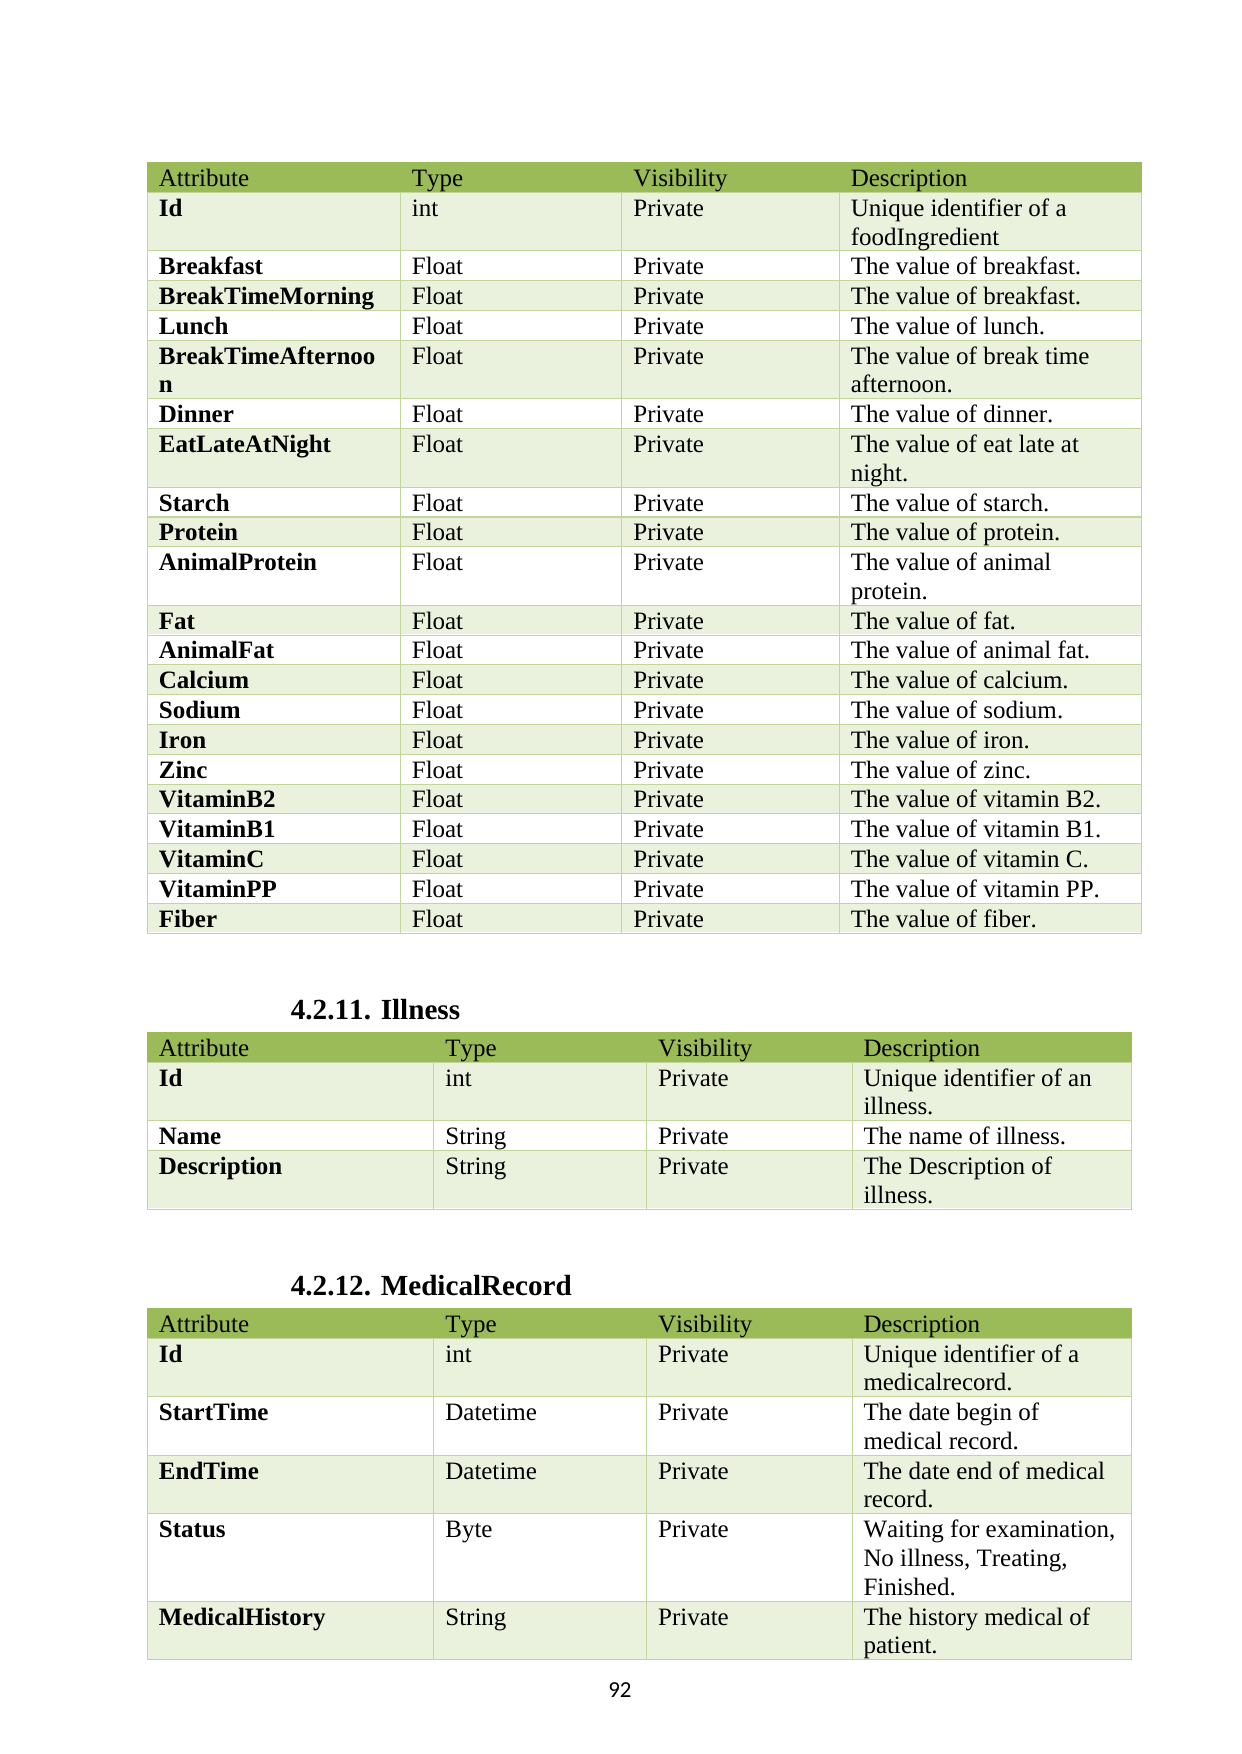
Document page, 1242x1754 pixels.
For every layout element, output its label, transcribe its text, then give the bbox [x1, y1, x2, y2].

table_cell Calcium [148, 665, 400, 694]
table_cell The value of eat late at night. [840, 429, 1141, 487]
table_header Visibility [622, 163, 839, 192]
table_cell The value of fat. [840, 606, 1141, 634]
table_cell Float [401, 725, 621, 754]
table_cell The value of breakfast. [840, 281, 1141, 310]
table_cell Private [622, 193, 839, 250]
table_cell The value of break time afternoon. [840, 341, 1141, 398]
table_cell The value of animal fat. [840, 636, 1141, 664]
table_cell Private [622, 785, 839, 813]
table_cell The value of fiber. [840, 904, 1141, 932]
table_cell Private [622, 341, 839, 398]
table_cell The value of vitamin B2. [840, 785, 1141, 813]
table_cell String [434, 1151, 646, 1208]
subtitle MedicalRecord [291, 1268, 1146, 1302]
table_cell Private [622, 725, 839, 754]
table_cell Starch [148, 488, 400, 516]
table_cell Private [647, 1602, 852, 1659]
table_cell Float [401, 518, 621, 546]
table_cell The value of vitamin B1. [840, 814, 1141, 843]
table_cell Private [622, 518, 839, 546]
table_cell Float [401, 281, 621, 310]
table_cell Status [148, 1514, 433, 1601]
table_header Visibility [647, 1309, 852, 1338]
table_cell Breakfast [148, 251, 400, 280]
table_cell Private [622, 606, 839, 634]
table_cell Lunch [148, 311, 400, 340]
table_cell Unique identifier of a medicalrecord. [853, 1339, 1131, 1396]
table_cell Private [647, 1063, 852, 1120]
table_cell Private [622, 281, 839, 310]
table_cell The Description of illness. [853, 1151, 1131, 1208]
table_cell Fiber [148, 904, 400, 932]
table_cell Private [622, 399, 839, 428]
table_cell Float [401, 311, 621, 340]
table_cell Float [401, 429, 621, 487]
table_cell Iron [148, 725, 400, 754]
table_cell Float [401, 606, 621, 634]
table_cell The value of vitamin C. [840, 844, 1141, 873]
table_cell AnimalFat [148, 636, 400, 664]
table_cell Id [148, 1063, 433, 1120]
table_cell The value of starch. [840, 488, 1141, 516]
table_cell Private [622, 665, 839, 694]
table_cell The value of breakfast. [840, 251, 1141, 280]
table_cell Float [401, 814, 621, 843]
table_cell StartTime [148, 1397, 433, 1455]
table_header Type [434, 1033, 646, 1062]
table_cell The value of vitamin PP. [840, 874, 1141, 903]
table_cell int [401, 193, 621, 250]
table_cell String [434, 1602, 646, 1659]
table_cell Private [622, 429, 839, 487]
table_cell Private [622, 814, 839, 843]
table_cell Float [401, 341, 621, 398]
table_cell Waiting for examination, No illness, Treating, Finished. [853, 1514, 1131, 1601]
table_cell String [434, 1121, 646, 1150]
table_cell Private [647, 1121, 852, 1150]
table_cell Name [148, 1121, 433, 1150]
table_cell The value of protein. [840, 518, 1141, 546]
table_cell The value of dinner. [840, 399, 1141, 428]
table_cell Description [148, 1151, 433, 1208]
table_cell Float [401, 636, 621, 664]
table_cell Protein [148, 518, 400, 546]
table_cell Dinner [148, 399, 400, 428]
table_cell Private [622, 251, 839, 280]
table_cell Private [647, 1514, 852, 1601]
table_header Description [840, 163, 1141, 192]
table_cell VitaminPP [148, 874, 400, 903]
table_cell Unique identifier of a foodIngredient [840, 193, 1141, 250]
table_cell The history medical of patient. [853, 1602, 1131, 1659]
table_cell Byte [434, 1514, 646, 1601]
table_cell MedicalHistory [148, 1602, 433, 1659]
table_header Attribute [148, 1309, 433, 1338]
table_header Visibility [647, 1033, 852, 1062]
table_header Attribute [148, 163, 400, 192]
table_cell VitaminC [148, 844, 400, 873]
table_cell Float [401, 785, 621, 813]
table_cell Fat [148, 606, 400, 634]
table_cell Private [622, 695, 839, 724]
table_cell The value of iron. [840, 725, 1141, 754]
table_cell Private [622, 874, 839, 903]
table_cell Float [401, 874, 621, 903]
table_cell VitaminB1 [148, 814, 400, 843]
table_cell Private [622, 488, 839, 516]
table_header Description [853, 1033, 1131, 1062]
table_cell The value of calcium. [840, 665, 1141, 694]
table_cell Id [148, 1339, 433, 1396]
table_cell The value of animal protein. [840, 547, 1141, 605]
table_cell Id [148, 193, 400, 250]
table_cell Float [401, 665, 621, 694]
table_cell VitaminB2 [148, 785, 400, 813]
table_cell The value of lunch. [840, 311, 1141, 340]
table_cell Float [401, 904, 621, 932]
table_cell Zinc [148, 755, 400, 783]
table_cell Float [401, 755, 621, 783]
table_cell Float [401, 547, 621, 605]
table_cell Sodium [148, 695, 400, 724]
table_cell Float [401, 695, 621, 724]
table_cell Private [622, 904, 839, 932]
table_cell The date begin of medical record. [853, 1397, 1131, 1455]
table_cell Private [622, 547, 839, 605]
table_cell Private [622, 844, 839, 873]
table_cell The name of illness. [853, 1121, 1131, 1150]
table_cell The value of sodium. [840, 695, 1141, 724]
table_cell Float [401, 844, 621, 873]
table_cell Private [647, 1339, 852, 1396]
table_cell Private [622, 311, 839, 340]
table_cell Float [401, 488, 621, 516]
table_header Description [853, 1309, 1131, 1338]
table_cell BreakTimeAfternoon [148, 341, 400, 398]
table_cell Private [622, 636, 839, 664]
table_cell int [434, 1063, 646, 1120]
subtitle Illness [291, 992, 1146, 1026]
table_cell Float [401, 399, 621, 428]
table_cell BreakTimeMorning [148, 281, 400, 310]
table_cell Float [401, 251, 621, 280]
table_cell Private [647, 1151, 852, 1208]
table_cell Unique identifier of an illness. [853, 1063, 1131, 1120]
table_cell Datetime [434, 1397, 646, 1455]
table_header Type [401, 163, 621, 192]
table_cell int [434, 1339, 646, 1396]
table_cell Private [647, 1397, 852, 1455]
table_header Type [434, 1309, 646, 1338]
table_cell EndTime [148, 1456, 433, 1513]
table_cell The value of zinc. [840, 755, 1141, 783]
table_cell The date end of medical record. [853, 1456, 1131, 1513]
table_cell Private [622, 755, 839, 783]
table_cell Private [647, 1456, 852, 1513]
table_cell EatLateAtNight [148, 429, 400, 487]
table_header Attribute [148, 1033, 433, 1062]
table_cell AnimalProtein [148, 547, 400, 605]
table_cell Datetime [434, 1456, 646, 1513]
